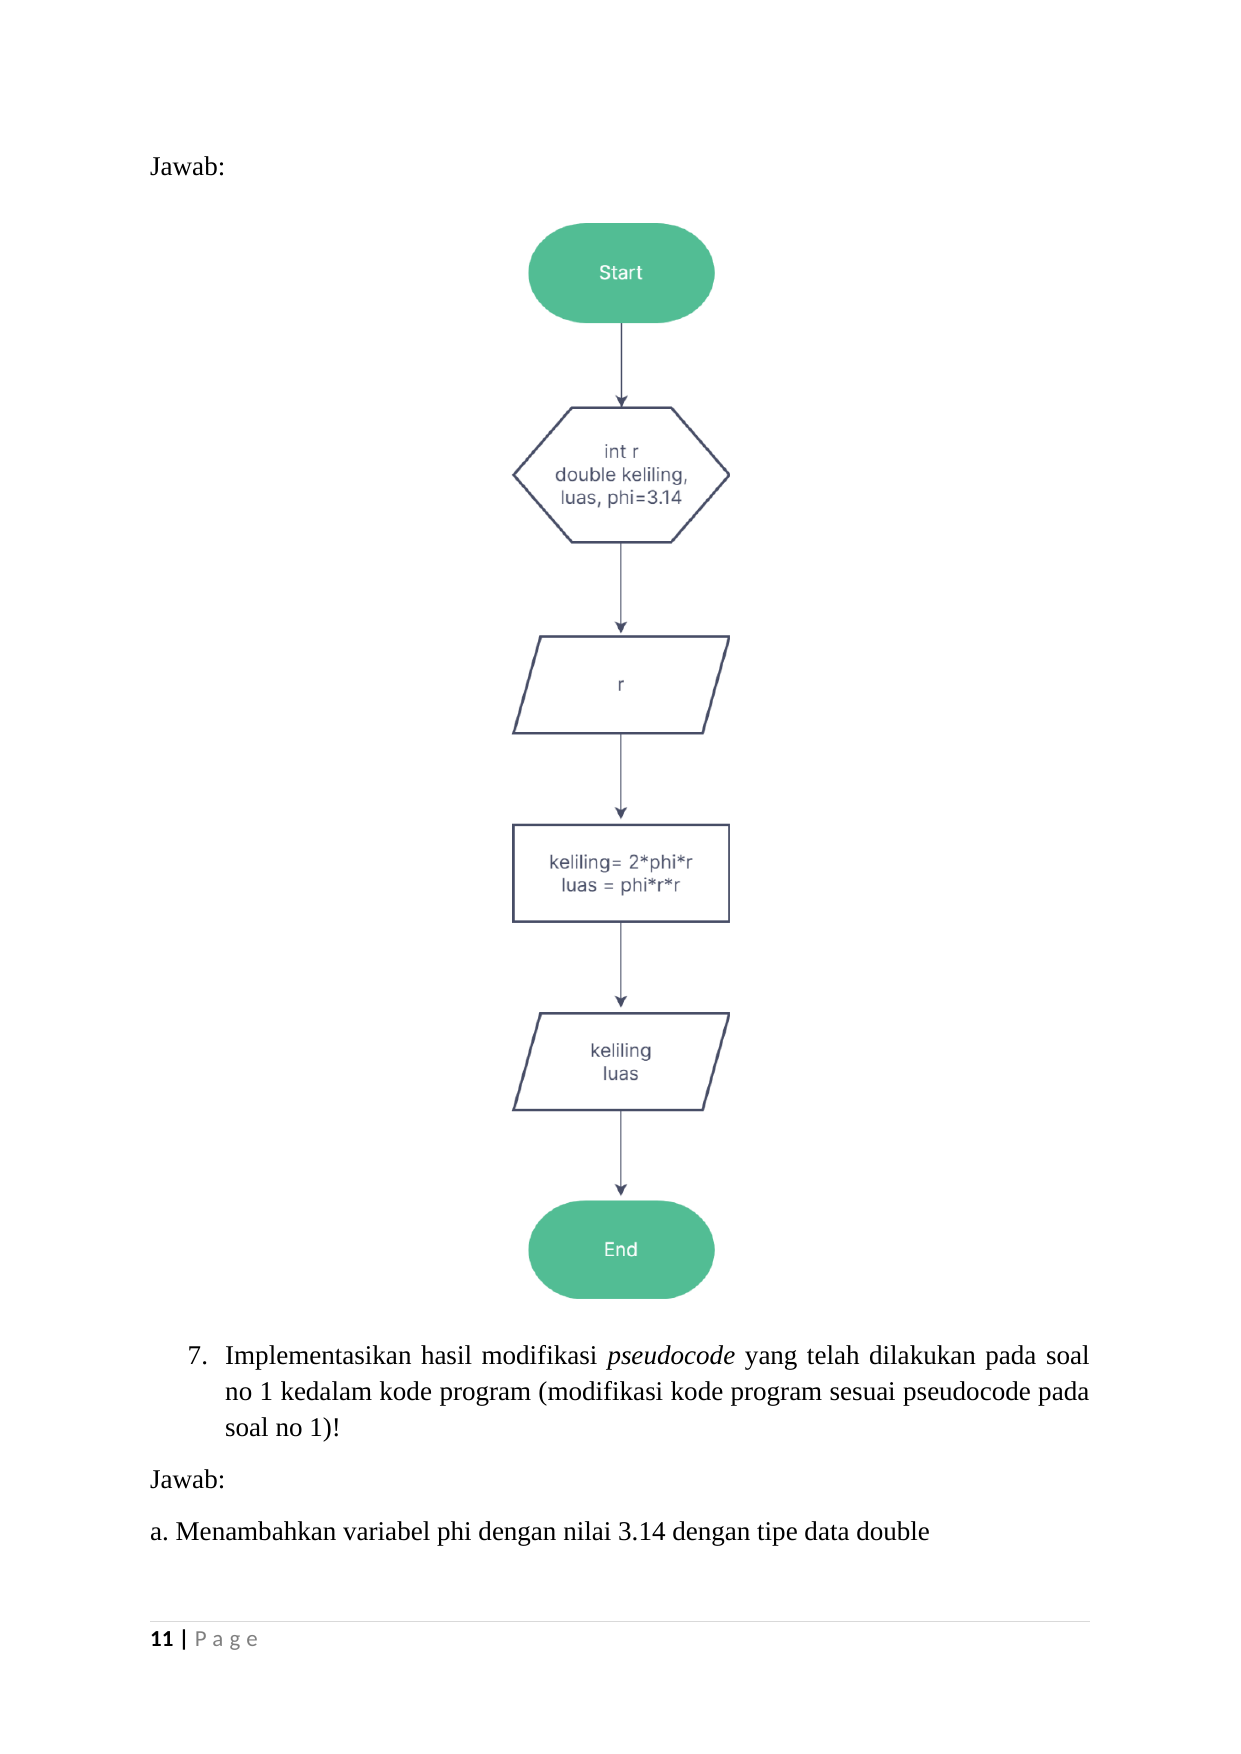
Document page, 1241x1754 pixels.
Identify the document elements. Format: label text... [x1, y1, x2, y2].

text a. Menambahkan variabel phi dengan nilai 3.14 dengan tipe data double [150, 1515, 1090, 1547]
picture [491, 202, 750, 1319]
text Jawab: [150, 150, 1090, 181]
text Jawab: [150, 1463, 1090, 1494]
list Implementasikan hasil modifikasi pseudocode yang telah dilakukan pada soal no 1 kedalam kode program (modifikasi kode program sesuai pseudocode pada soal no 1)! [187, 1339, 1090, 1442]
